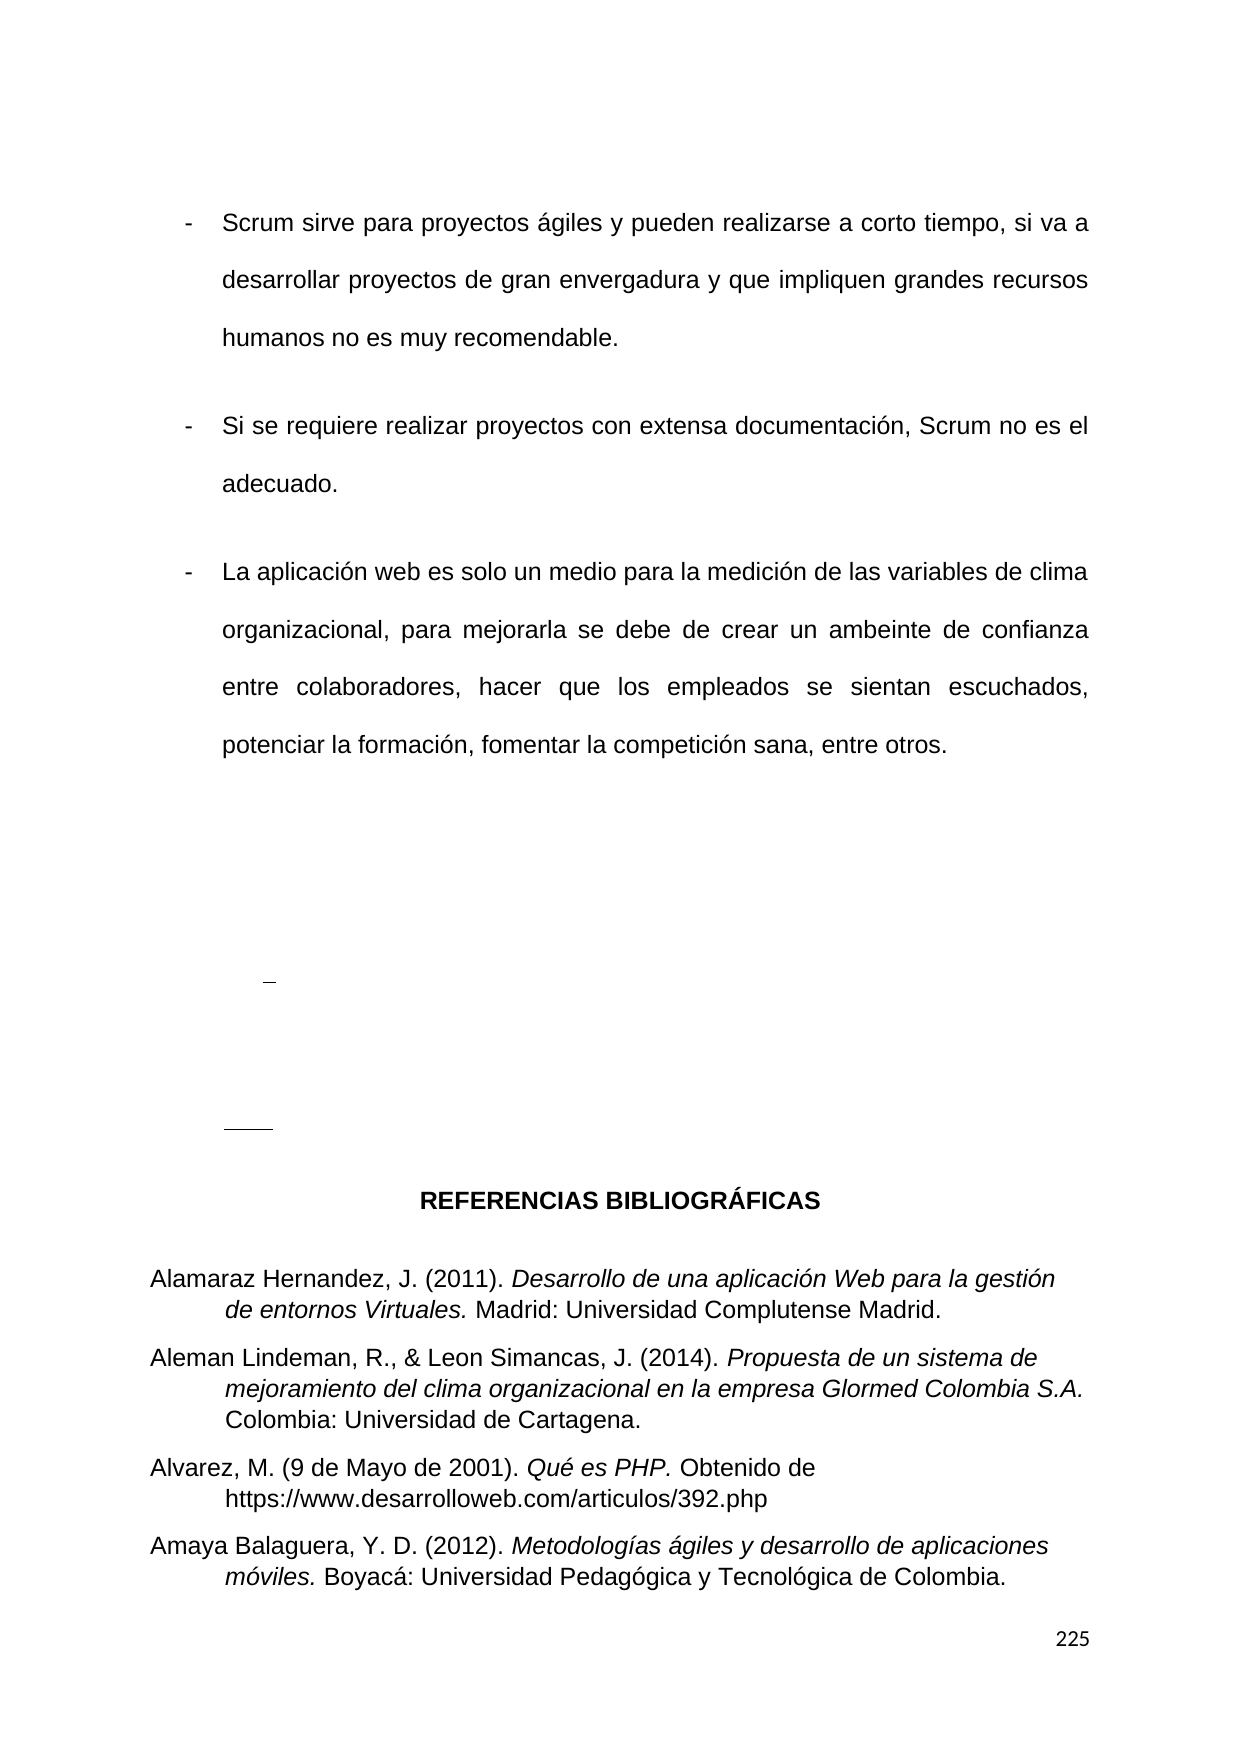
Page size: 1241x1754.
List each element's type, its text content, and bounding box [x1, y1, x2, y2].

list La aplicación web es solo un medio para la medición de las variables de clima organizacional, para mejorarla se debe de crear un ambeinte de confianza entre colaboradores, hacer que los empleados se sientan escuchados, potenciar la formación, fomentar la competición sana, entre otros. [184, 557, 1090, 758]
list Si se requiere realizar proyectos con extensa documentación, Scrum no es el adecuado. [184, 411, 1090, 497]
list Scrum sirve para proyectos ágiles y pueden realizarse a corto tiempo, si va a desarrollar proyectos de gran envergadura y que impliquen grandes recursos humanos no es muy recomendable. [184, 207, 1090, 351]
